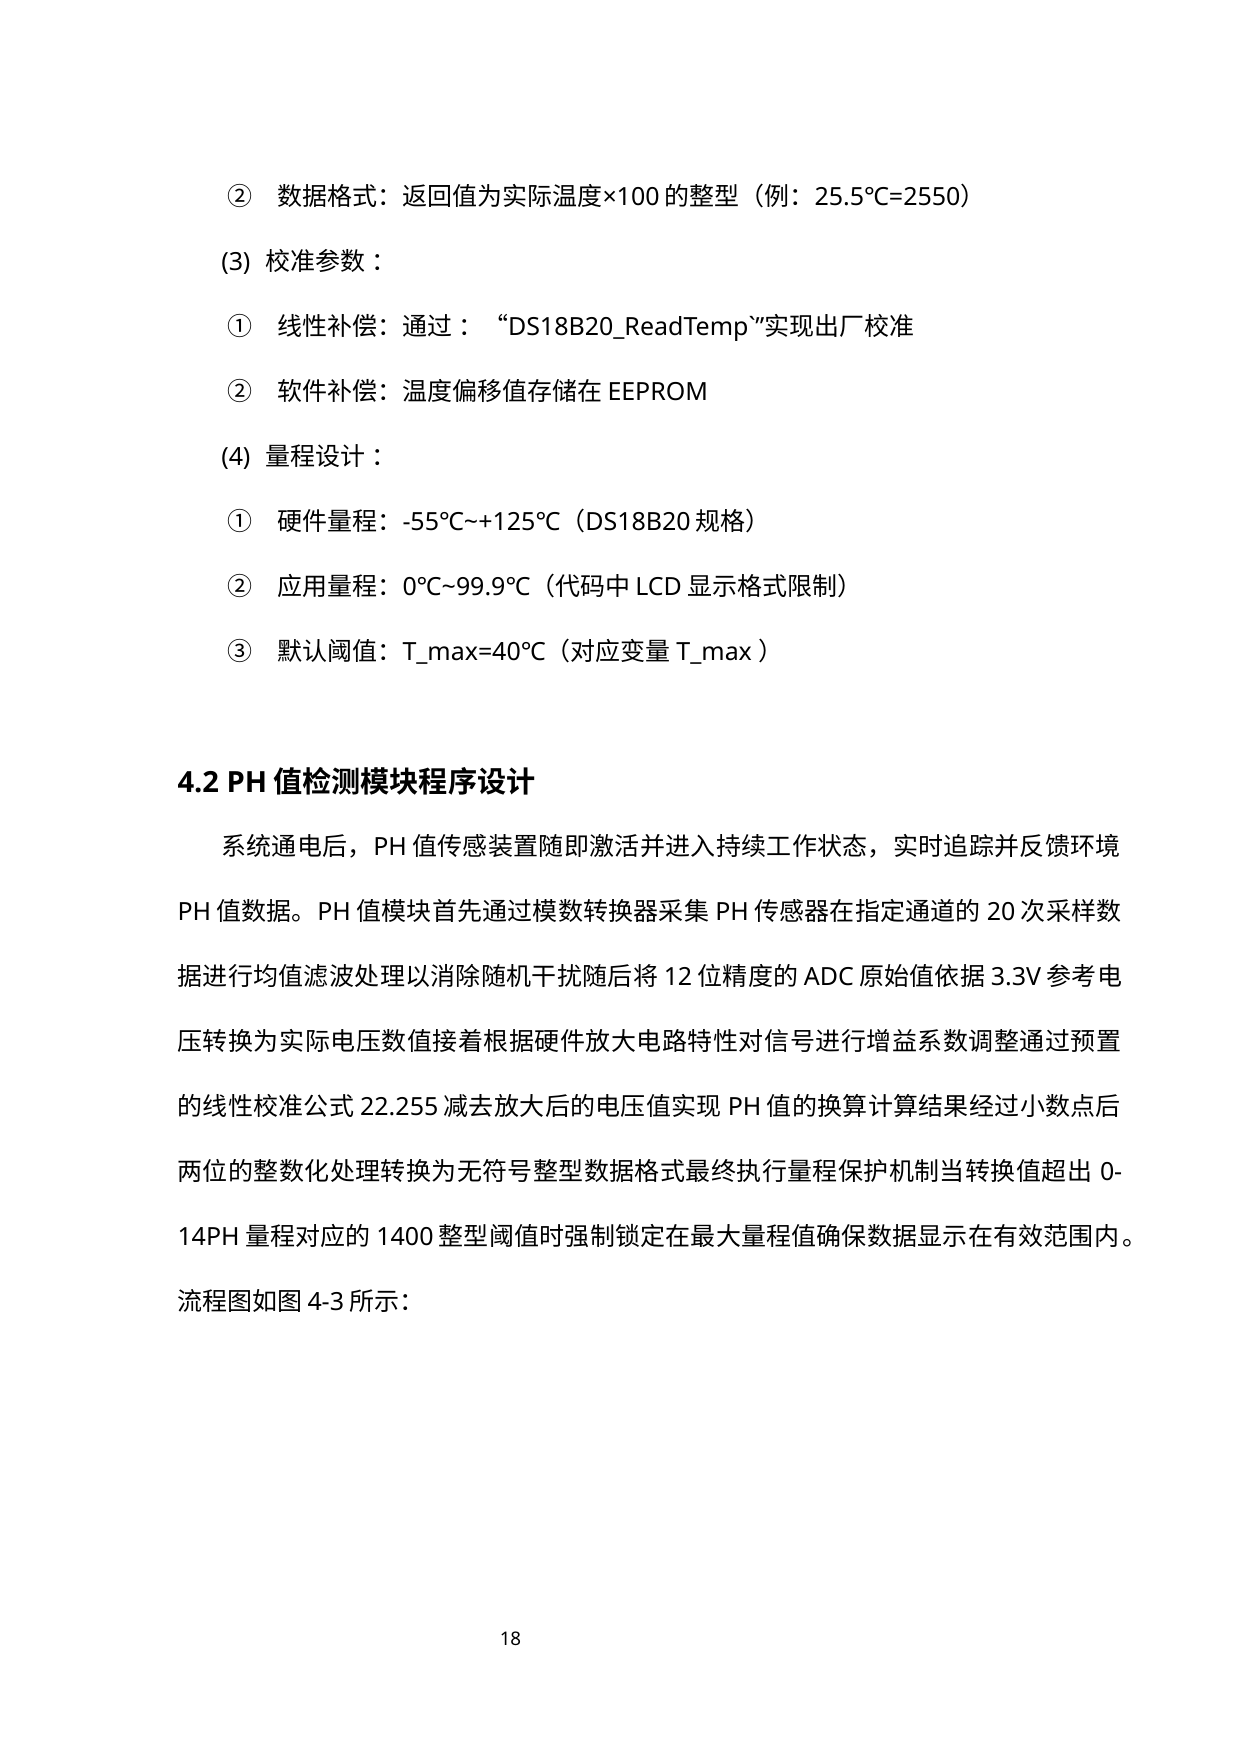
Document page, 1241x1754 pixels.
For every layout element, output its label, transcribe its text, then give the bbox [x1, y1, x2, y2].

list 应用量程：0℃~99.9℃（代码中LCD显示格式限制） [177, 552, 1122, 617]
text 4.2 PH值检测模块程序设计 [177, 747, 1122, 812]
list 校准参数 ： [221, 227, 1122, 292]
text 系统通电后，PH值传感装置随即激活并进入持续工作状态，实时追踪并反馈环境PH值数据。PH值模块首先通过模数转换器采集PH传感器在指定通道的20次采样数据进行均值滤波处理以消除随机干扰随后将12位精度的ADC原始值依据3.3V参考电压转换为实际电压数值接着根据硬件放大电路特性对信号进行增益系数调整通过预置的线性校准公式22.255减去放大后的电压值实现PH值的换算计算结果经过小数点后两位的整数化处理转换为无符号整型数据格式最终执行量程保护机制当转换值超出0-14PH量程对应的1400整型阈值时强制锁定在最大量程值确保数据显示在有效范围内。流程图如图4-3所示： [177, 812, 1122, 1332]
list 线性补偿：通过 ：“DS18B20_ReadTemp`”实现出厂校准 [177, 292, 1122, 357]
list 硬件量程：-55℃~+125℃（DS18B20规格） [177, 487, 1122, 552]
list 默认阈值：T_max=40℃（对应变量 T_max ） [177, 617, 1122, 682]
list 软件补偿：温度偏移值存储在EEPROM [177, 357, 1122, 422]
list 数据格式：返回值为实际温度×100的整型（例：25.5℃=2550） [177, 162, 1122, 227]
list 量程设计 ： [221, 422, 1122, 487]
